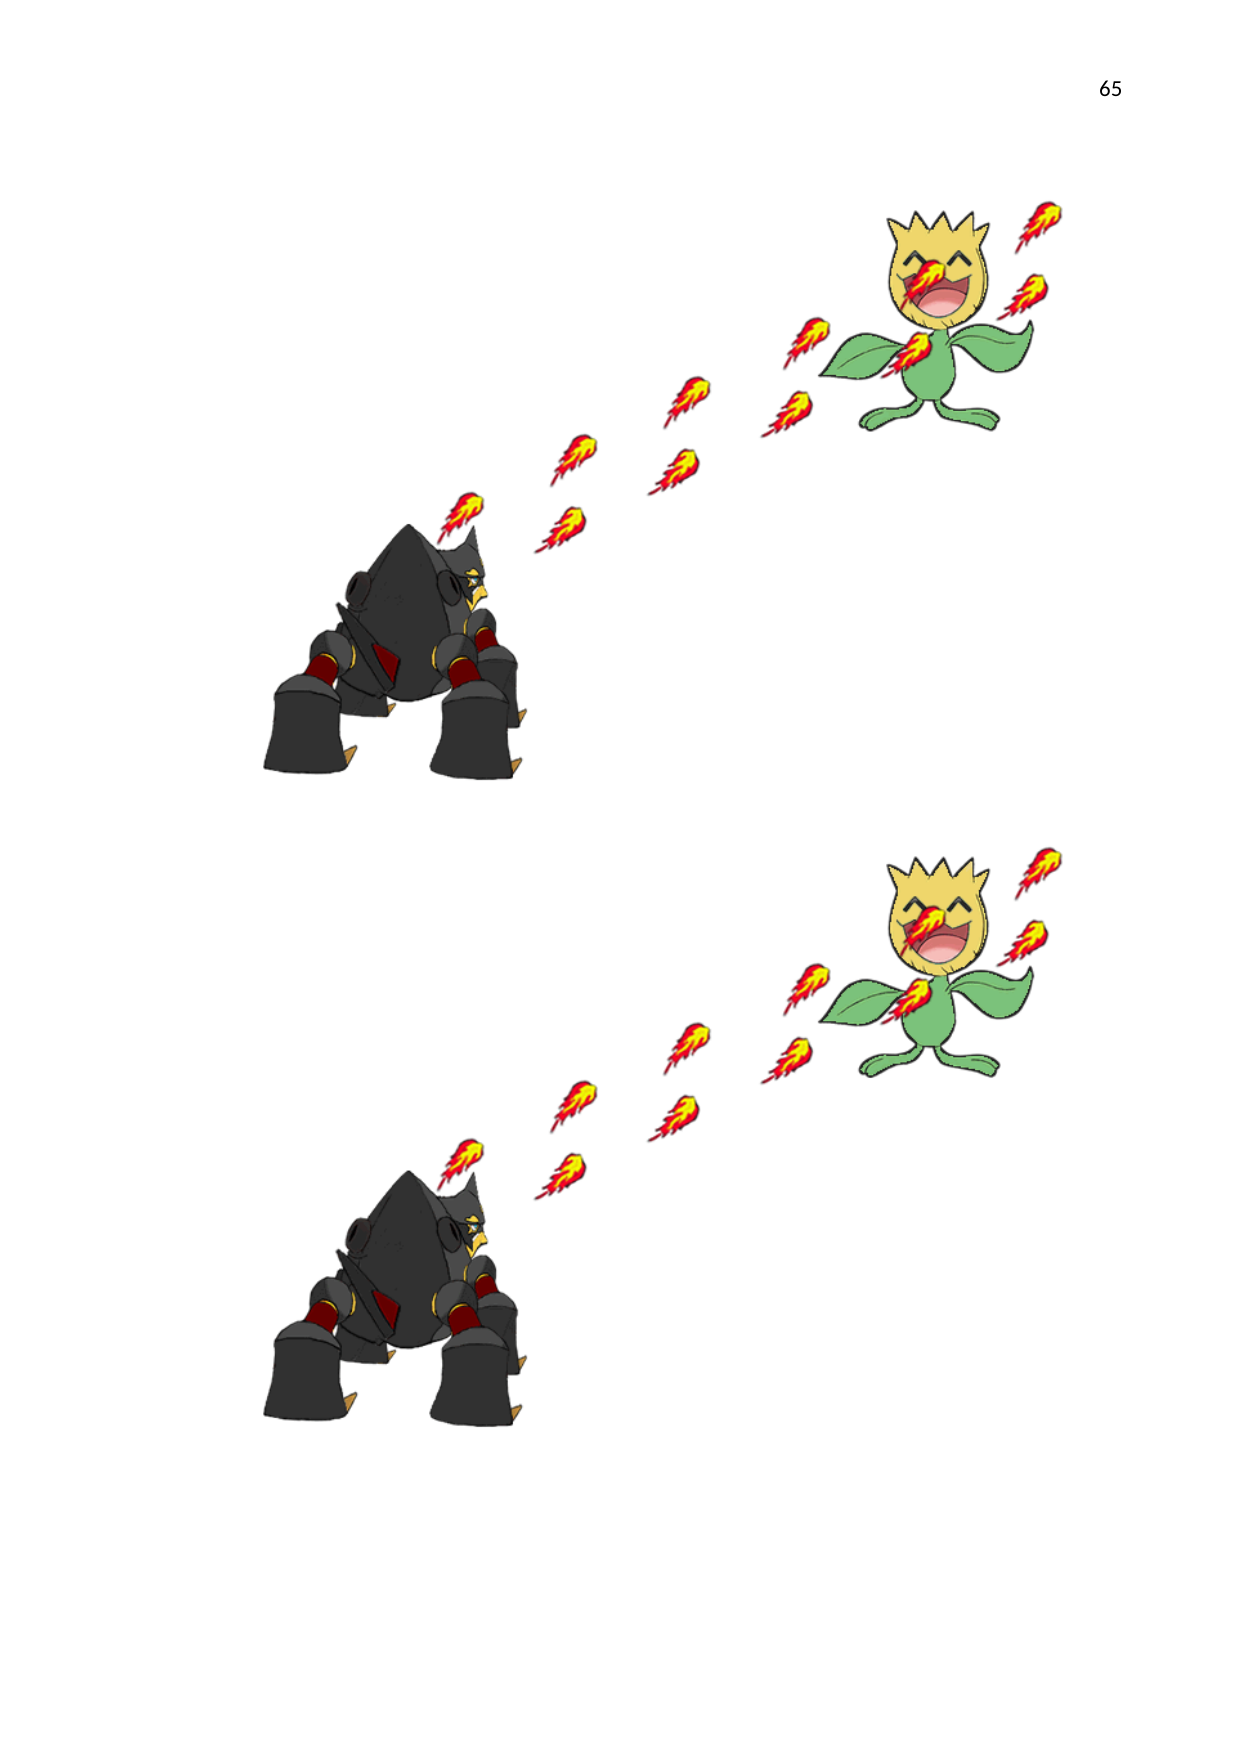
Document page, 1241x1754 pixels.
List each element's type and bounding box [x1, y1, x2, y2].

picture [200, 823, 1100, 1467]
picture [200, 177, 1100, 820]
